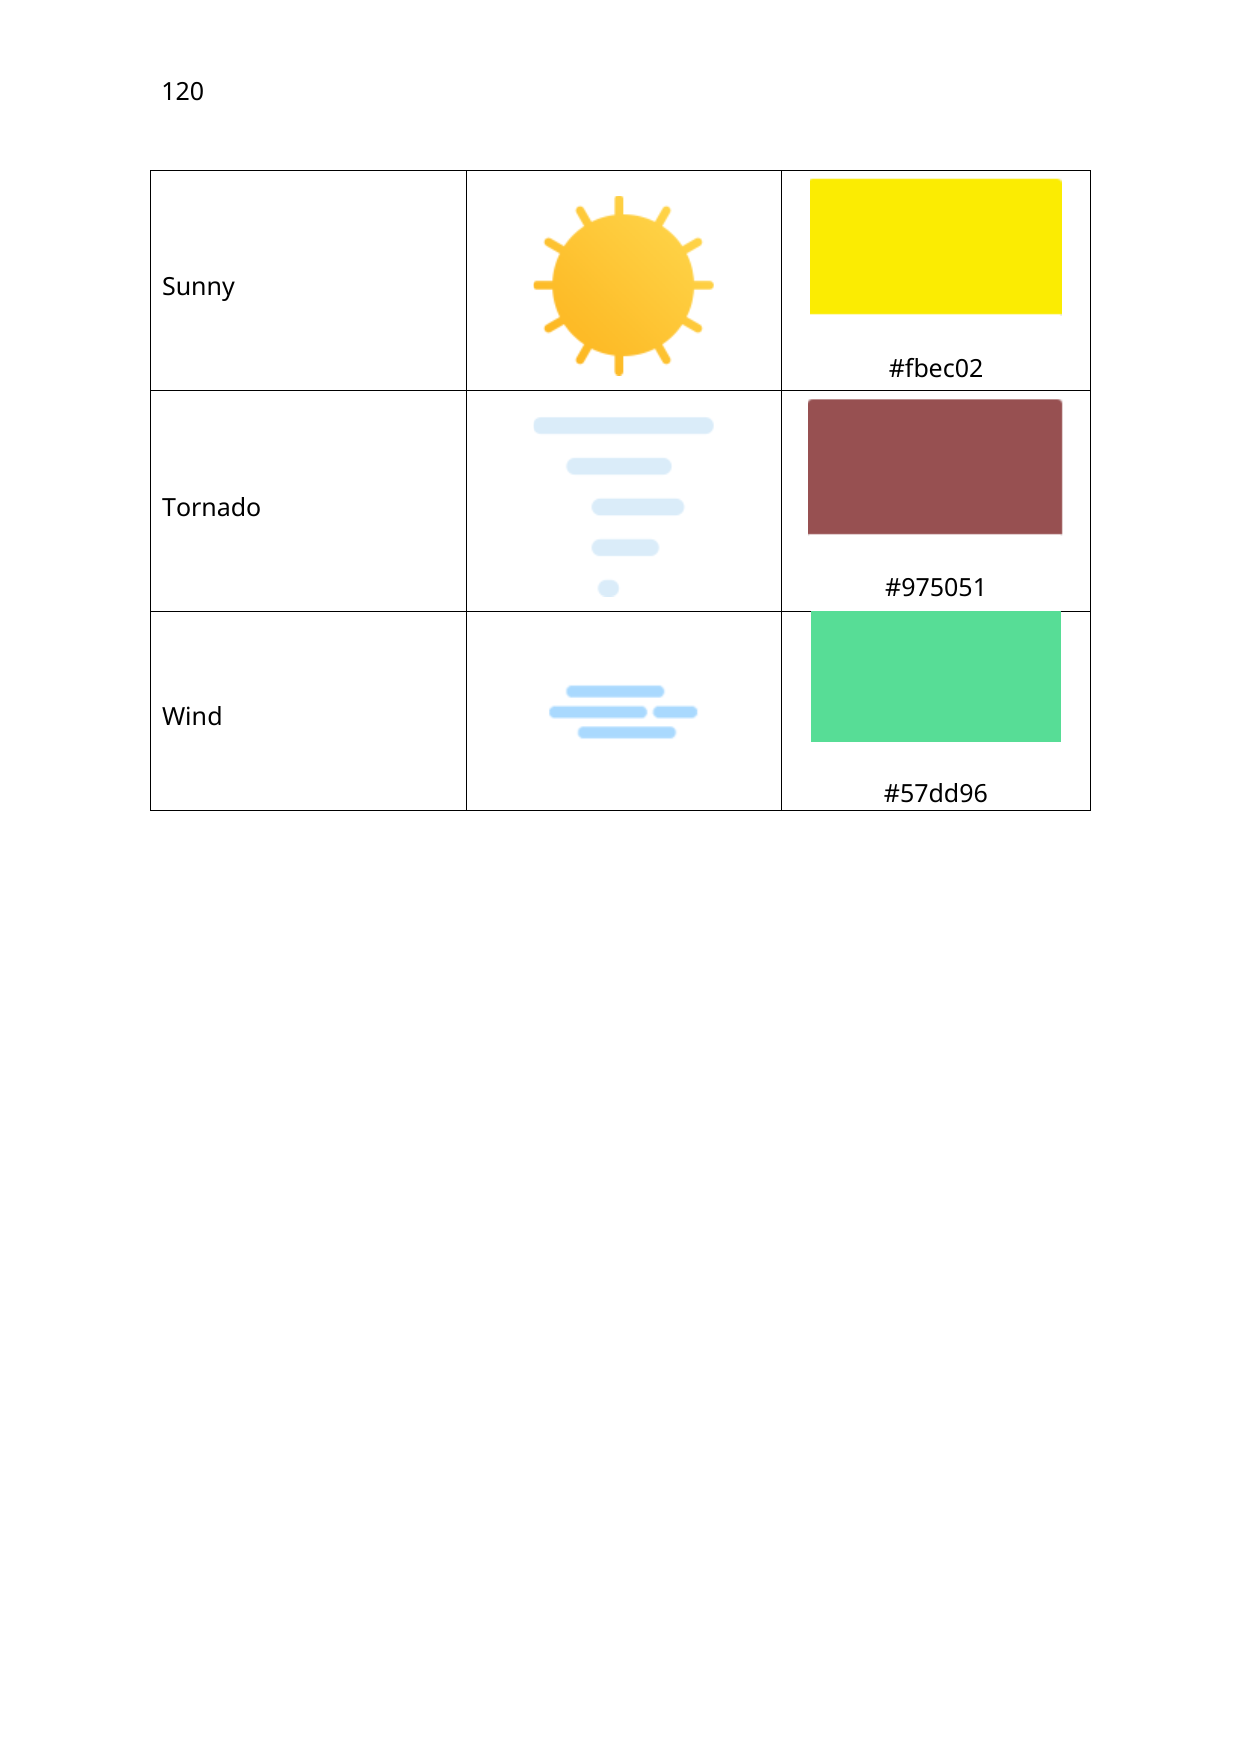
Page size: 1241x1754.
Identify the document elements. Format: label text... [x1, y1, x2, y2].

table_cell #fbec02 [782, 171, 1090, 390]
picture [811, 611, 1061, 742]
picture [533, 416, 714, 597]
picture [810, 176, 1062, 316]
picture [808, 398, 1064, 536]
picture [548, 636, 699, 787]
table_cell [467, 391, 781, 611]
table_cell #975051 [782, 391, 1090, 611]
picture [533, 196, 714, 376]
table_cell [467, 171, 781, 390]
table_cell Wind [151, 612, 466, 809]
table_cell [467, 612, 781, 809]
table_cell Sunny [151, 171, 466, 390]
table_cell Tornado [151, 391, 466, 611]
table_cell #57dd96 [782, 612, 1090, 809]
